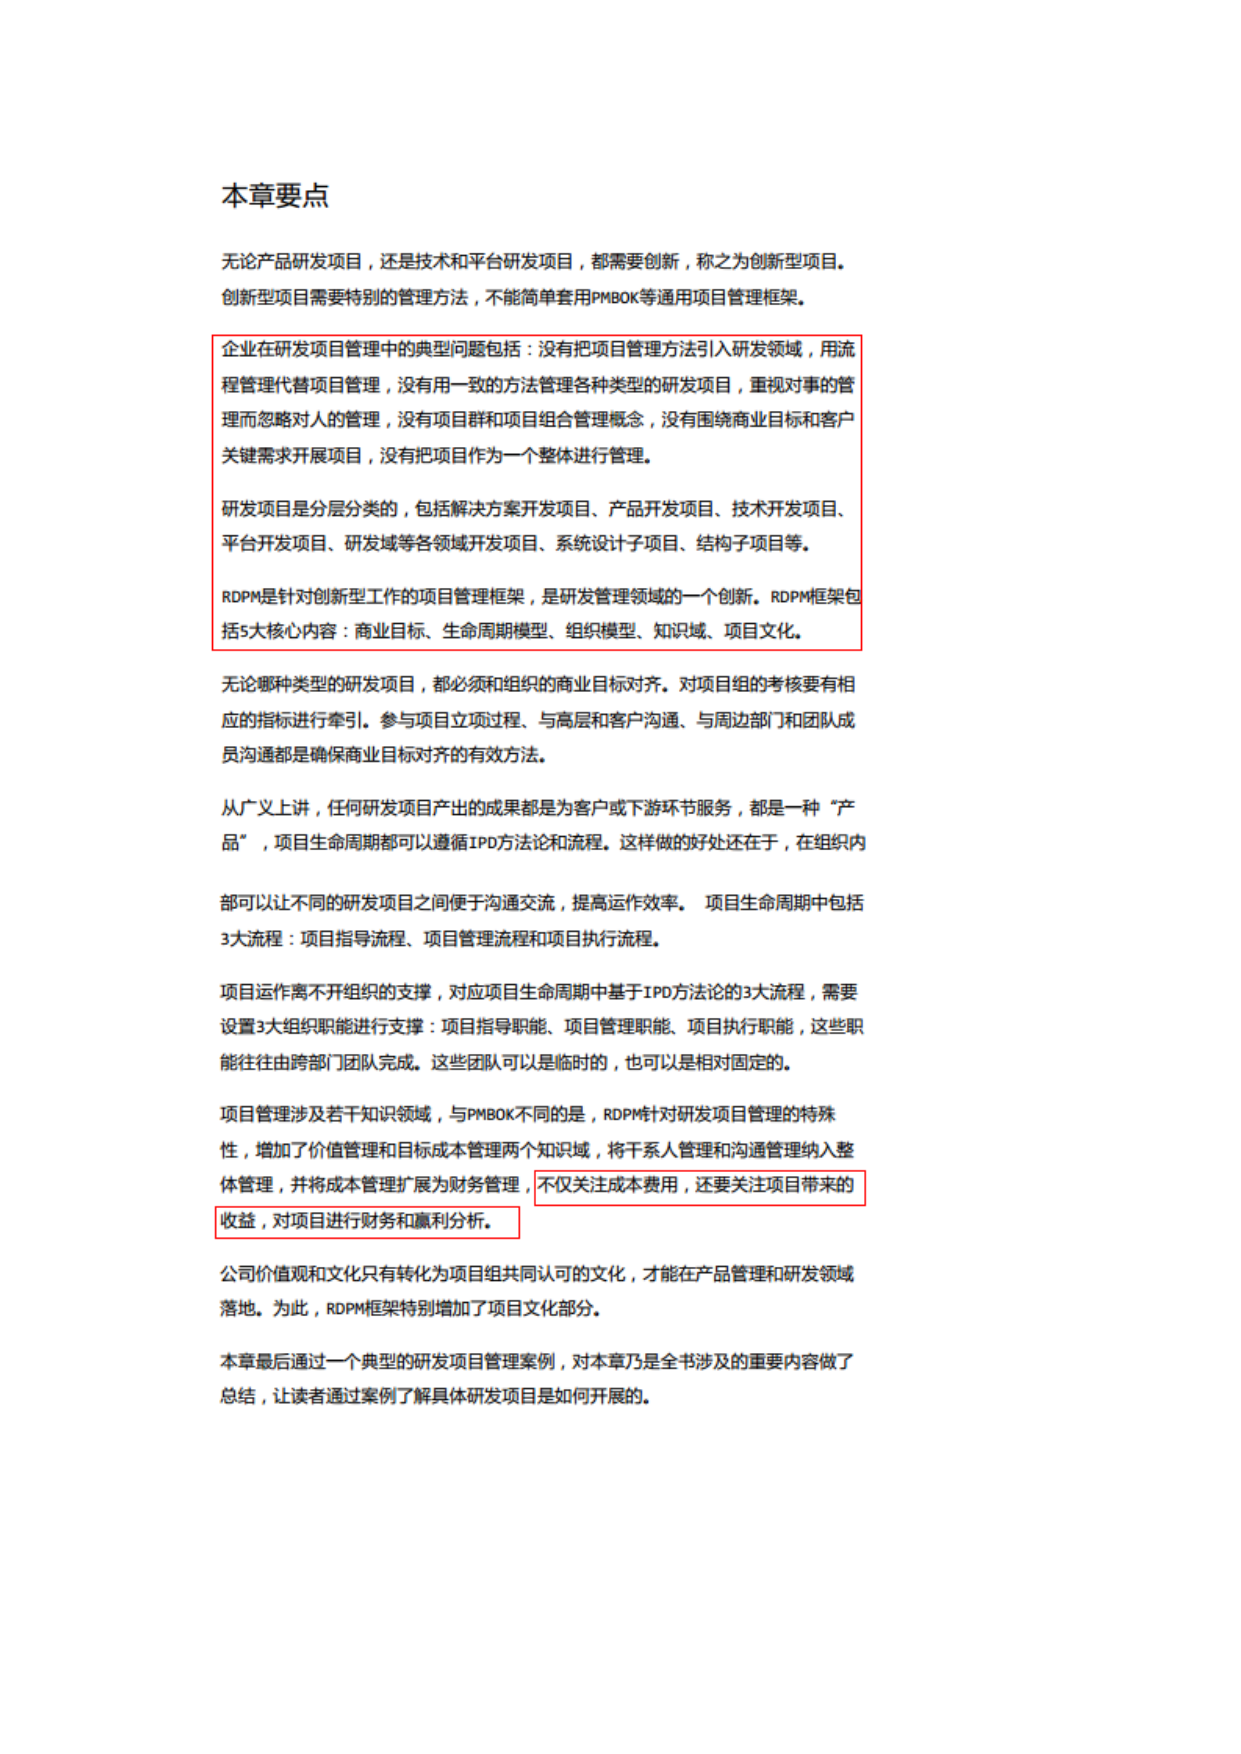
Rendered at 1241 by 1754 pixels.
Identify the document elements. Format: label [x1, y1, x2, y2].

picture [187, 162, 897, 872]
picture [187, 877, 896, 1410]
